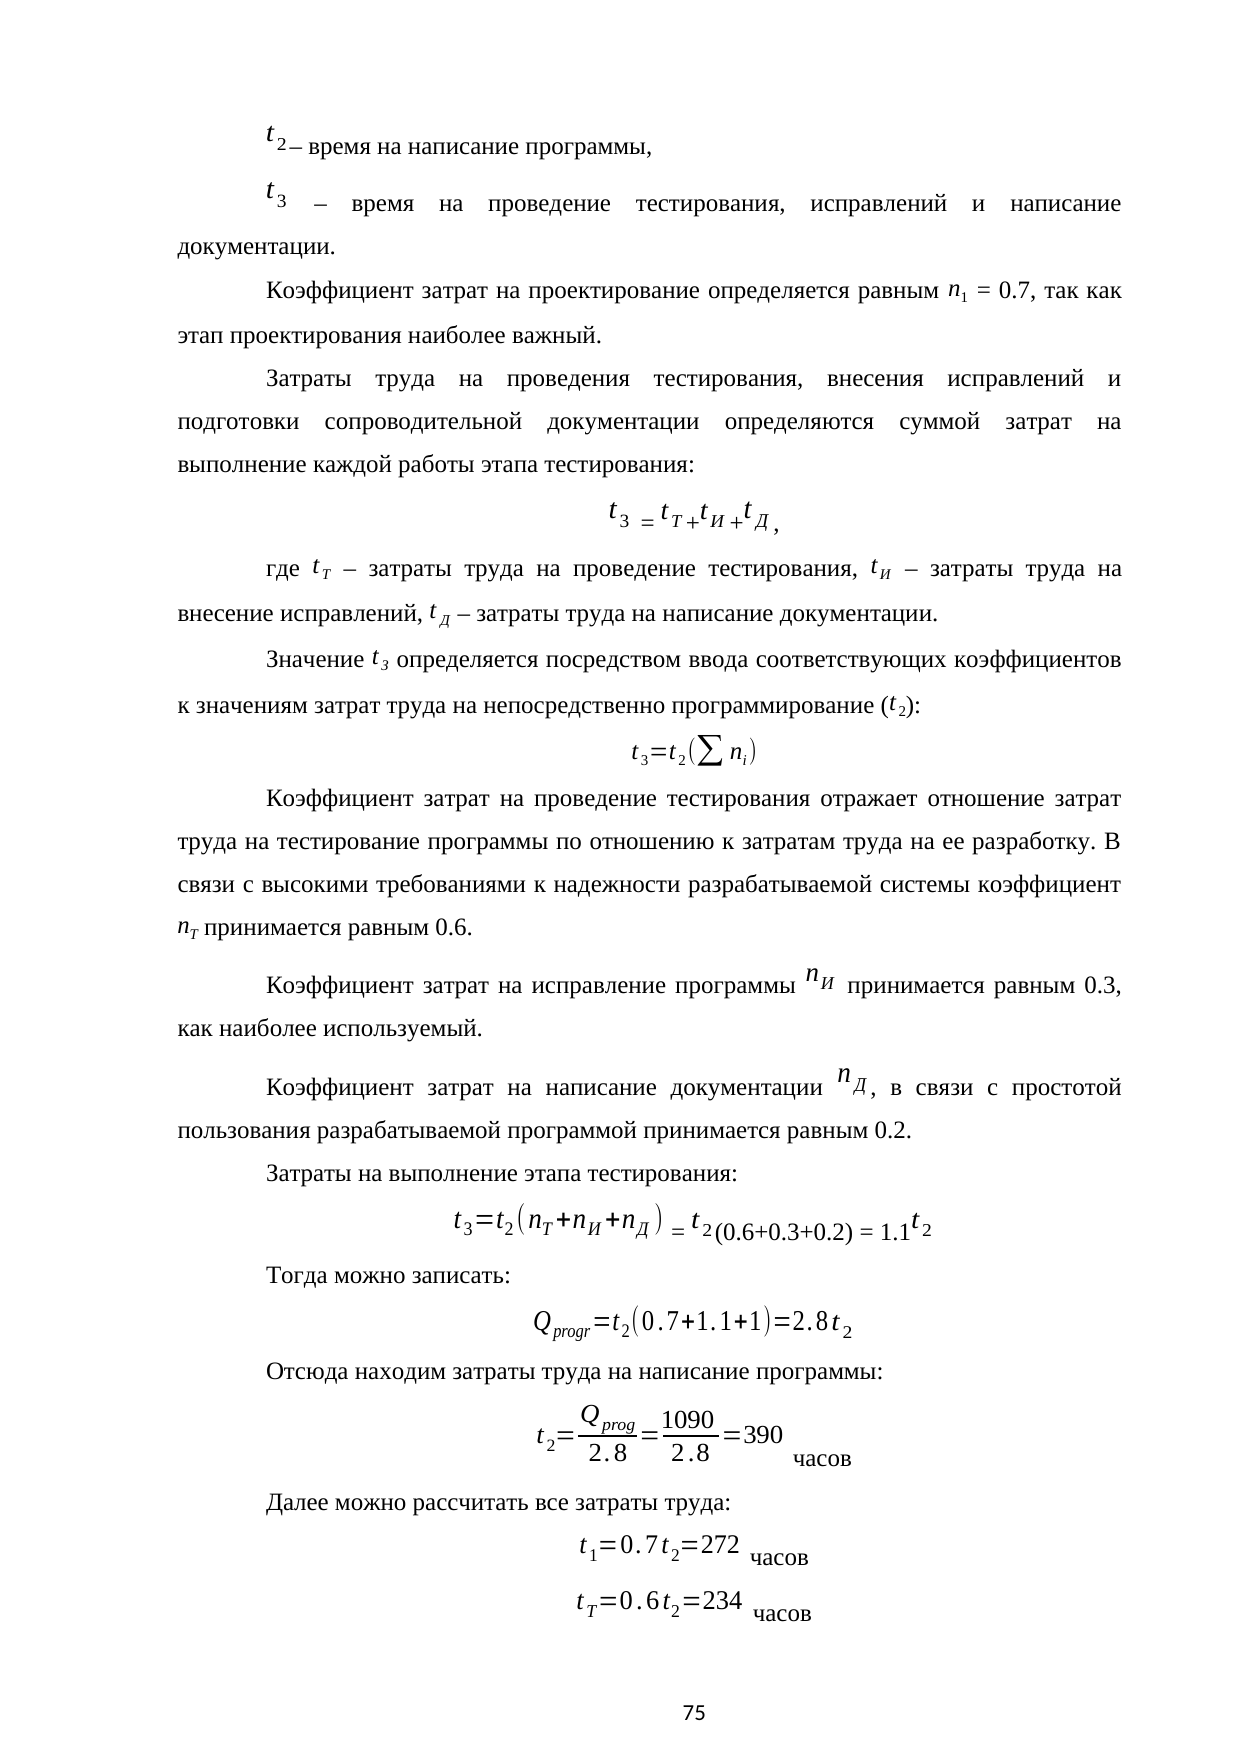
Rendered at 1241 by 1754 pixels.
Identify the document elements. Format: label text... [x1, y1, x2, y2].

text Коэффициент затрат на исправление программы принимается равным 0.3, как наиболее используемый. [177, 957, 1122, 1042]
text Коэффициент затрат на написание документации , в связи с простотой пользования разрабатываемой программой принимается равным 0.2. [177, 1056, 1122, 1144]
text Далее можно рассчитать все затраты труда: [177, 1487, 1122, 1515]
text ‒ время на проведение тестирования, исправлений и написание документации. [177, 174, 1122, 260]
text Затраты труда на проведения тестирования, внесения исправлений и подготовки сопроводительной документации определяются суммой затрат на выполнение каждой работы этапа тестирования: [177, 363, 1122, 478]
text Отсюда находим затраты труда на написание программы: [177, 1356, 1122, 1385]
text часов [177, 1399, 1122, 1472]
text Затраты на выполнение этапа тестирования: [177, 1158, 1122, 1187]
text часов [177, 1530, 1122, 1571]
text Коэффициент затрат на проведение тестирования отражает отношение затрат труда на тестирование программы по отношению к затратам труда на ее разработку. В связи с высокими требованиями к надежности разрабатываемой системы коэффициент принимается равным 0.6. [177, 783, 1122, 943]
text где ‒ затраты труда на проведение тестирования, – затраты труда на внесение исправлений, – затраты труда на написание документации. [177, 551, 1122, 628]
text = (0.6+0.3+0.2) = 1.1 [177, 1201, 1122, 1246]
text = ++, [177, 492, 1122, 537]
text Тогда можно записать: [177, 1260, 1122, 1289]
text Значение определяется посредством ввода соответствующих коэффициентов к значениям затрат труда на непосредственно программирование (): [177, 643, 1122, 720]
text ‒ время на написание программы, [266, 118, 1122, 159]
text Коэффициент затрат на проектирование определяется равным = 0.7, так как этап проектирования наиболее важный. [177, 274, 1122, 349]
text часов [177, 1585, 1122, 1627]
